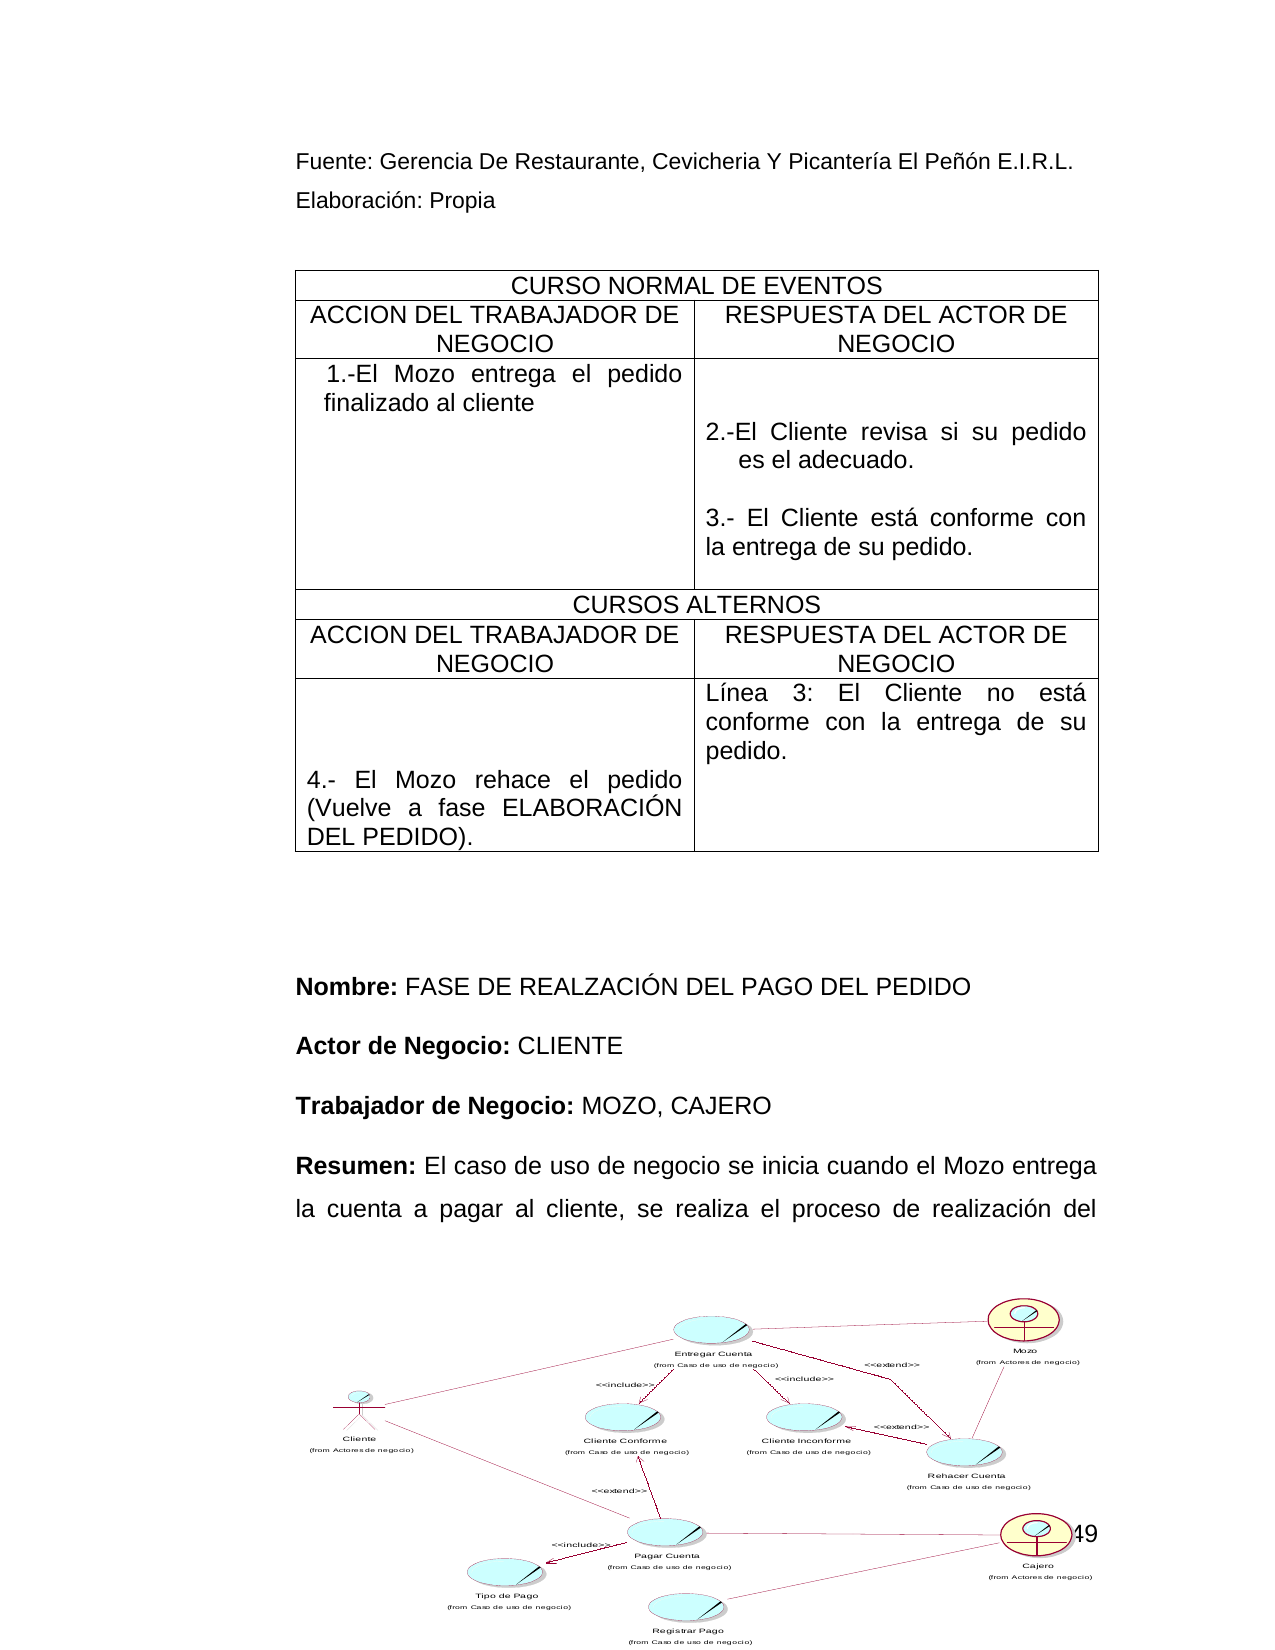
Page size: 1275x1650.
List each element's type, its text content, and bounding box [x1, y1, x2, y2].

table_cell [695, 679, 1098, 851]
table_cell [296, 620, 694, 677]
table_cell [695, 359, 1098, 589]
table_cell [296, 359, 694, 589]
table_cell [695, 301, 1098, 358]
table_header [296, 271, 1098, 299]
text Trabajador de Negocio: MOZO, CAJERO [295, 1091, 1098, 1120]
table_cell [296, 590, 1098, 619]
text Elaboración: Propia [295, 187, 1098, 213]
text Nombre: FASE DE REALZACIÓN DEL PAGO DEL PEDIDO [295, 972, 1098, 1000]
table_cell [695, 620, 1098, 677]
text Fuente: Gerencia De Restaurante, Cevicheria Y Picantería El Peñón E.I.R.L. [295, 148, 1098, 174]
text Actor de Negocio: CLIENTE [295, 1031, 1098, 1060]
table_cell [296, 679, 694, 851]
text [295, 1151, 1098, 1223]
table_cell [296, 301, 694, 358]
